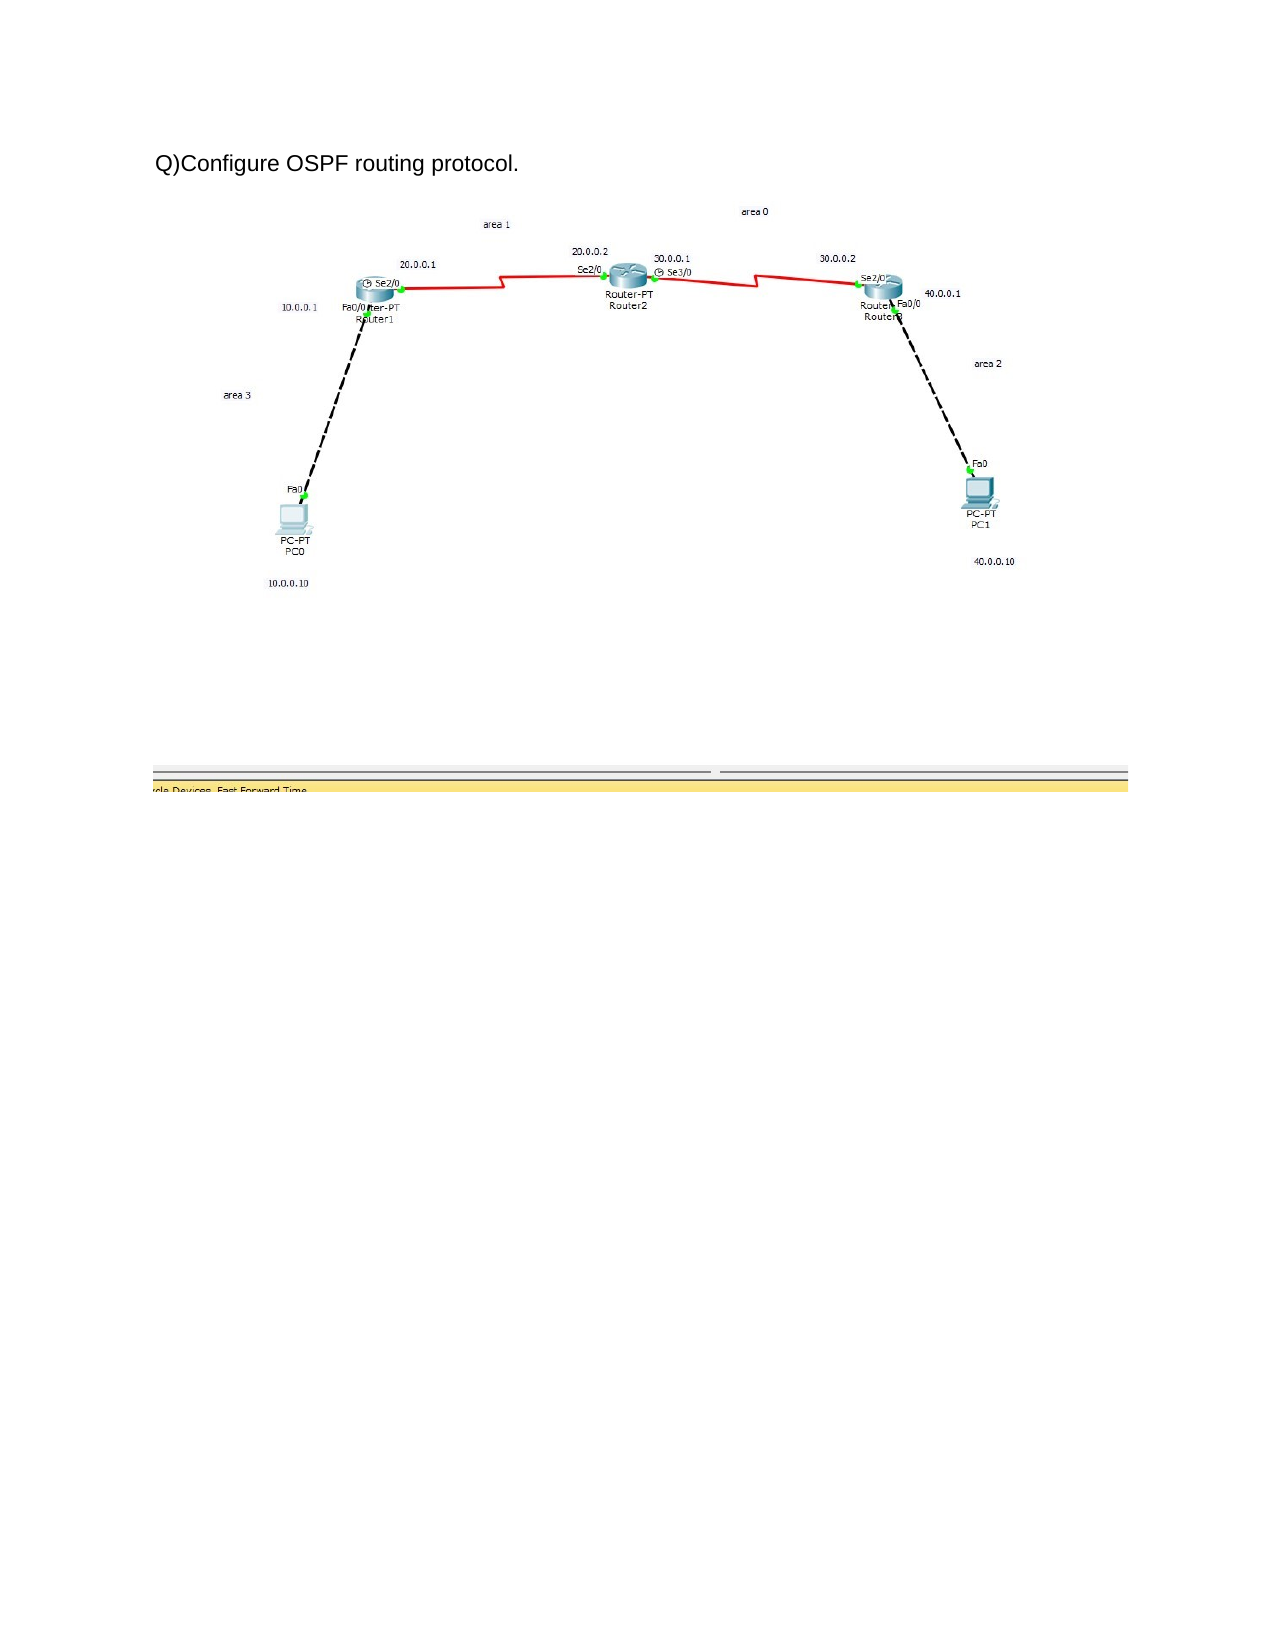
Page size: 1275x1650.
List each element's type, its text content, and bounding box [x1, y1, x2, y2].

picture [153, 187, 1129, 792]
text Q)Configure OSPF routing protocol. [148, 150, 1125, 176]
